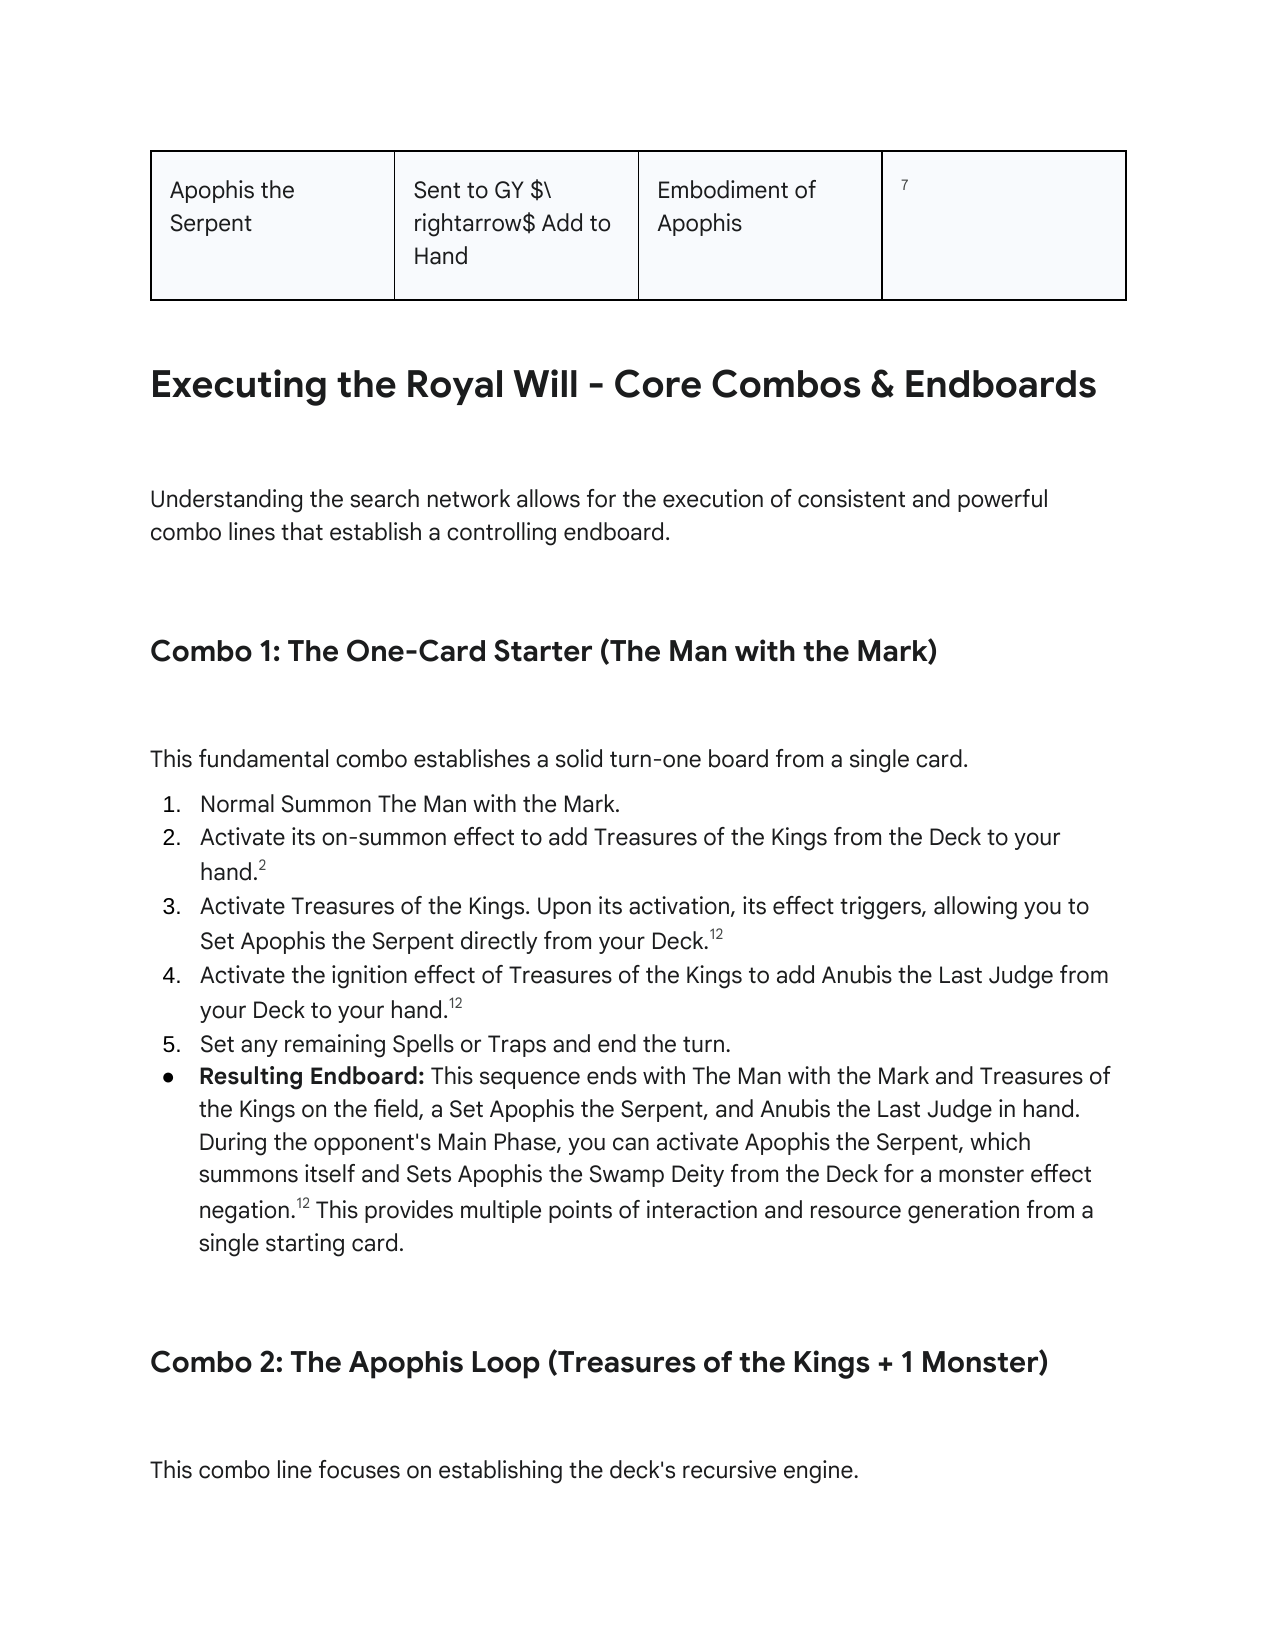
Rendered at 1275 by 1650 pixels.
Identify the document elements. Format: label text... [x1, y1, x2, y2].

subtitle Combo 2: The Apophis Loop (Treasures of the Kings + 1 Monster) [150, 1344, 1125, 1381]
list Set any remaining Spells or Traps and end the turn. [162, 1030, 1125, 1059]
table_cell 7 [883, 152, 1125, 299]
list Normal Summon The Man with the Mark. [162, 791, 1125, 819]
list Activate Treasures of the Kings. Upon its activation, its effect triggers, allowing you to Set Apophis the Serpent directly from your Deck.12 [162, 892, 1125, 957]
subtitle Combo 1: The One-Card Starter (The Man with the Mark) [150, 633, 1125, 670]
text This combo line focuses on establishing the deck's recursive engine. [150, 1456, 1125, 1485]
list Activate its on-summon effect to add Treasures of the Kings from the Deck to your hand.2 [162, 823, 1125, 888]
table_cell Apophis the Serpent [152, 152, 394, 299]
table_cell Embodiment of Apophis [639, 152, 881, 299]
list Activate the ignition effect of Treasures of the Kings to add Anubis the Last Judge from your Deck to your hand.12 [162, 961, 1125, 1026]
table_cell Sent to GY $\rightarrow$ Add to Hand [395, 152, 638, 299]
subtitle Executing the Royal Will - Core Combos & Endboards [150, 362, 1125, 409]
text This fundamental combo establishes a solid turn-one board from a single card. [150, 745, 1125, 774]
text Understanding the search network allows for the execution of consistent and powerful combo lines that establish a controlling endboard. [150, 485, 1125, 547]
list Resulting Endboard: This sequence ends with The Man with the Mark and Treasures of the Kings on the field, a Set Apophis the Serpent, and Anubis the Last Judge in hand. During the opponent's Main Phase, you can activate Apophis the Serpent, which summons itself and Sets Apophis the Swamp Deity from the Deck for a monster effect negation.12 This provides multiple points of interaction and resource generation from a single starting card. [161, 1063, 1125, 1258]
